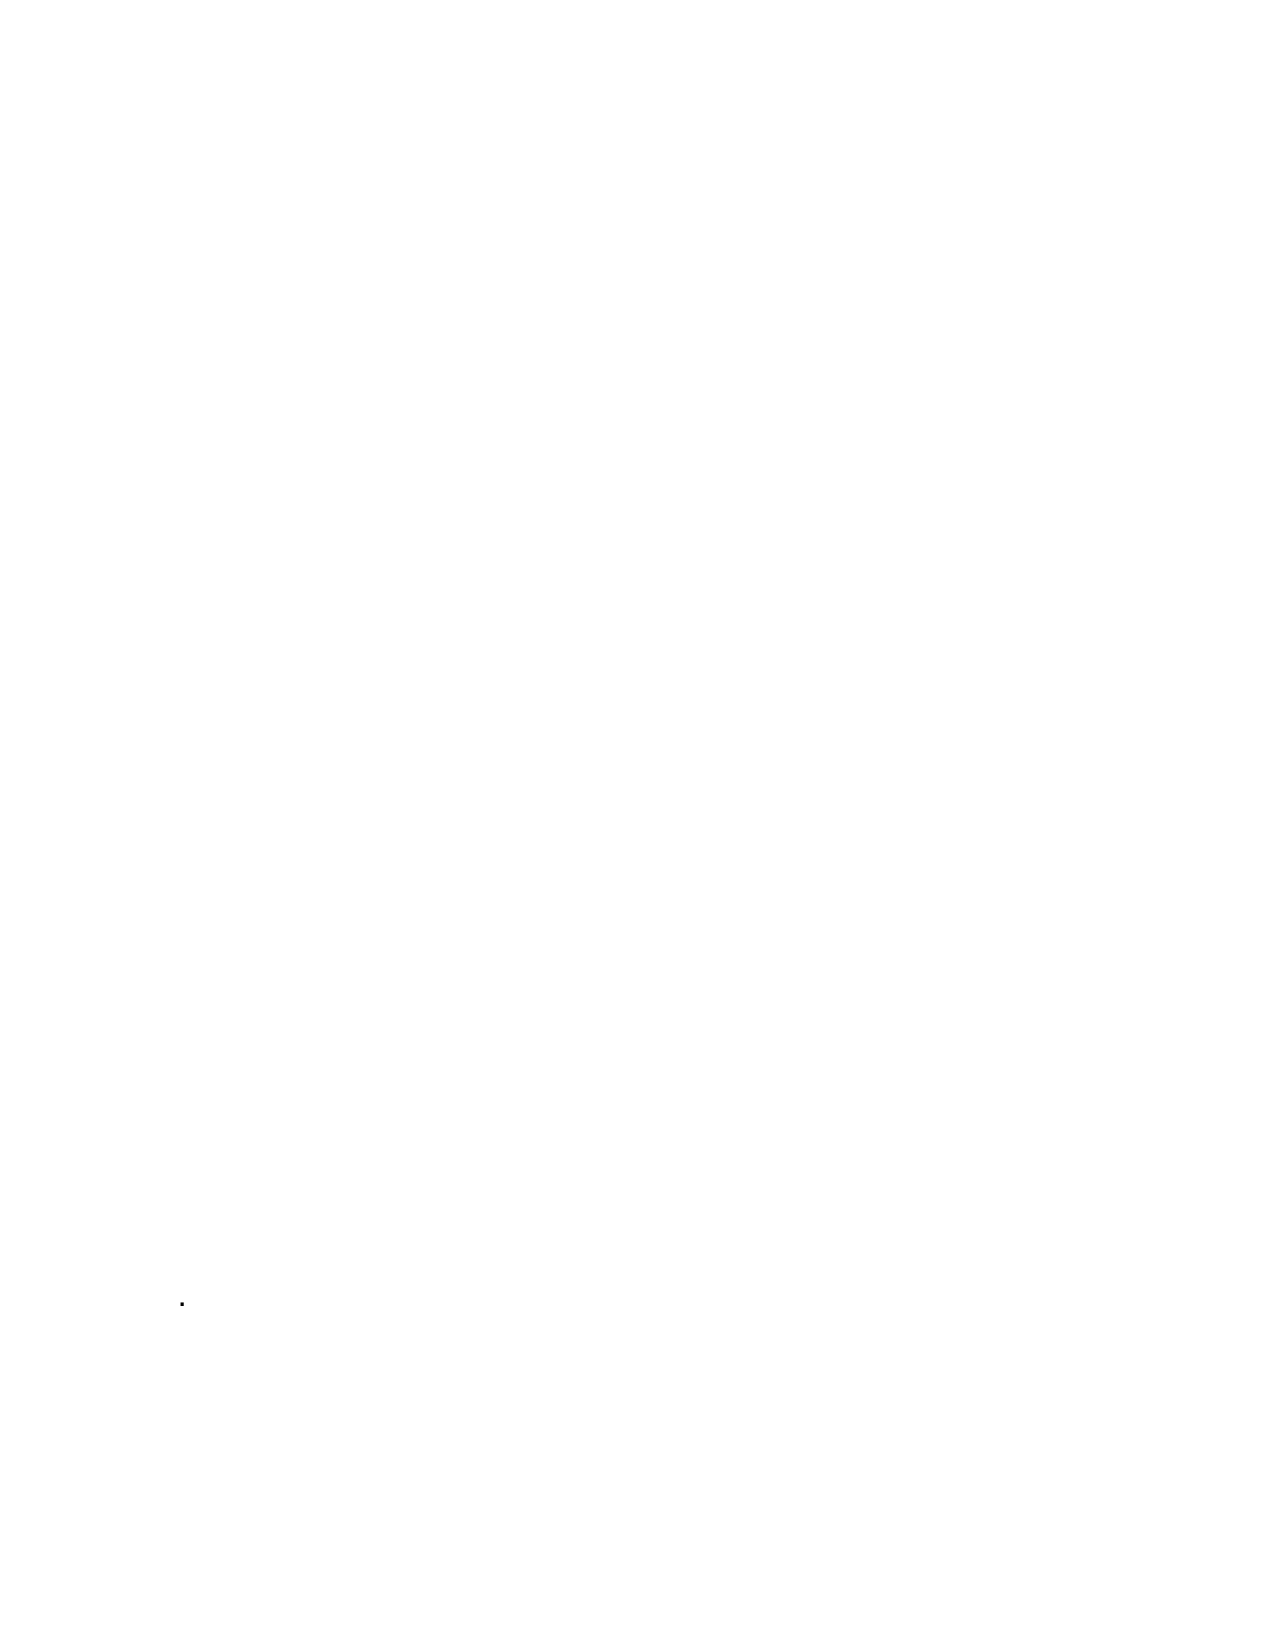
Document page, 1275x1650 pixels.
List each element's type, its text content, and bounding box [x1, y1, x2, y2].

text . [177, 1275, 1098, 1313]
